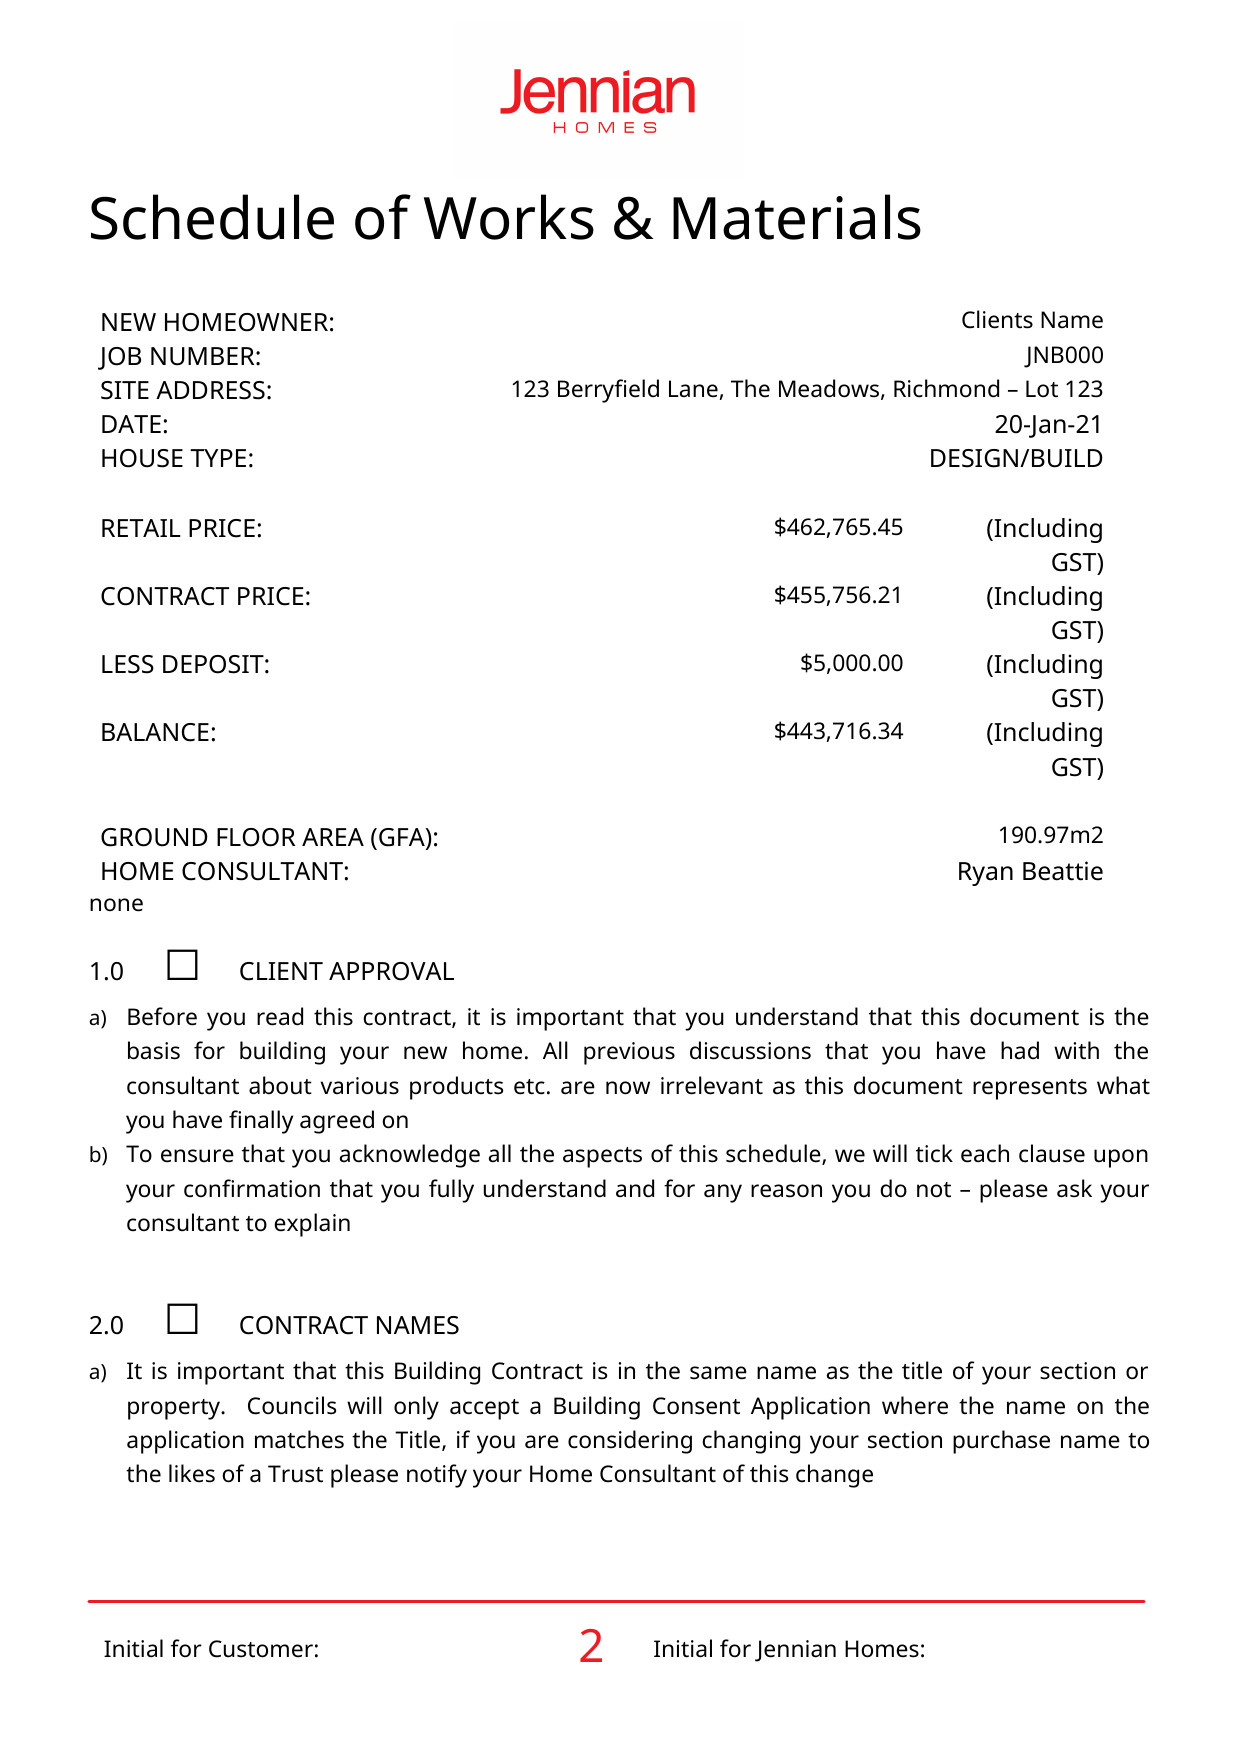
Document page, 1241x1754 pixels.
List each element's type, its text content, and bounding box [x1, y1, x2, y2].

table_cell [472, 853, 1115, 887]
table_header [472, 305, 1115, 338]
table_cell [472, 647, 915, 715]
table_cell LESS DEPOSIT: [89, 647, 472, 715]
picture [452, 23, 743, 177]
list It is important that this Building Contract is in the same name as the title of your section or property. Councils will only accept a Building Consent Application where the name on the application matches the Title, if you are considering changing your section purchase name to the likes of a Trust please notify your Home Consultant of this change [89, 1355, 1152, 1489]
list To ensure that you acknowledge all the aspects of this schedule, we will tick each clause upon your confirmation that you fully understand and for any reason you do not – please ask your consultant to explain [89, 1138, 1152, 1238]
table_cell [472, 715, 915, 783]
table_header NEW HOMEOWNER: [89, 305, 472, 338]
table_cell [472, 339, 1115, 373]
table_cell (Including GST) [915, 647, 1115, 715]
title Schedule of Works & Materials [89, 177, 1152, 257]
table_header GROUND FLOOR AREA (GFA): [89, 819, 472, 853]
table_header RETAIL PRICE: [89, 511, 472, 579]
table_cell SITE ADDRESS: [89, 373, 472, 407]
table_cell BALANCE: [89, 715, 472, 783]
table_header (Including GST) [915, 511, 1115, 579]
table_cell DATE: [89, 407, 472, 441]
table_header [472, 819, 1115, 853]
table_cell [472, 407, 1115, 441]
table_header [472, 511, 915, 579]
table_cell DESIGN/BUILD [472, 441, 1115, 475]
table_cell (Including GST) [915, 715, 1115, 783]
list Before you read this contract, it is important that you understand that this document is the basis for building your new home. All previous discussions that you have had with the consultant about various products etc. are now irrelevant as this document represents what you have finally agreed on [89, 1001, 1152, 1135]
table_cell CONTRACT PRICE: [89, 579, 472, 647]
table_cell (Including GST) [915, 579, 1115, 647]
table_cell HOME CONSULTANT: [89, 853, 472, 887]
table_cell HOUSE TYPE: [89, 441, 472, 475]
subtitle CLIENT APPROVAL [89, 936, 1152, 992]
table_cell JOB NUMBER: [89, 339, 472, 373]
subtitle CONTRACT NAMES [89, 1290, 1152, 1347]
table_cell [472, 579, 915, 647]
table_cell [472, 373, 1115, 407]
